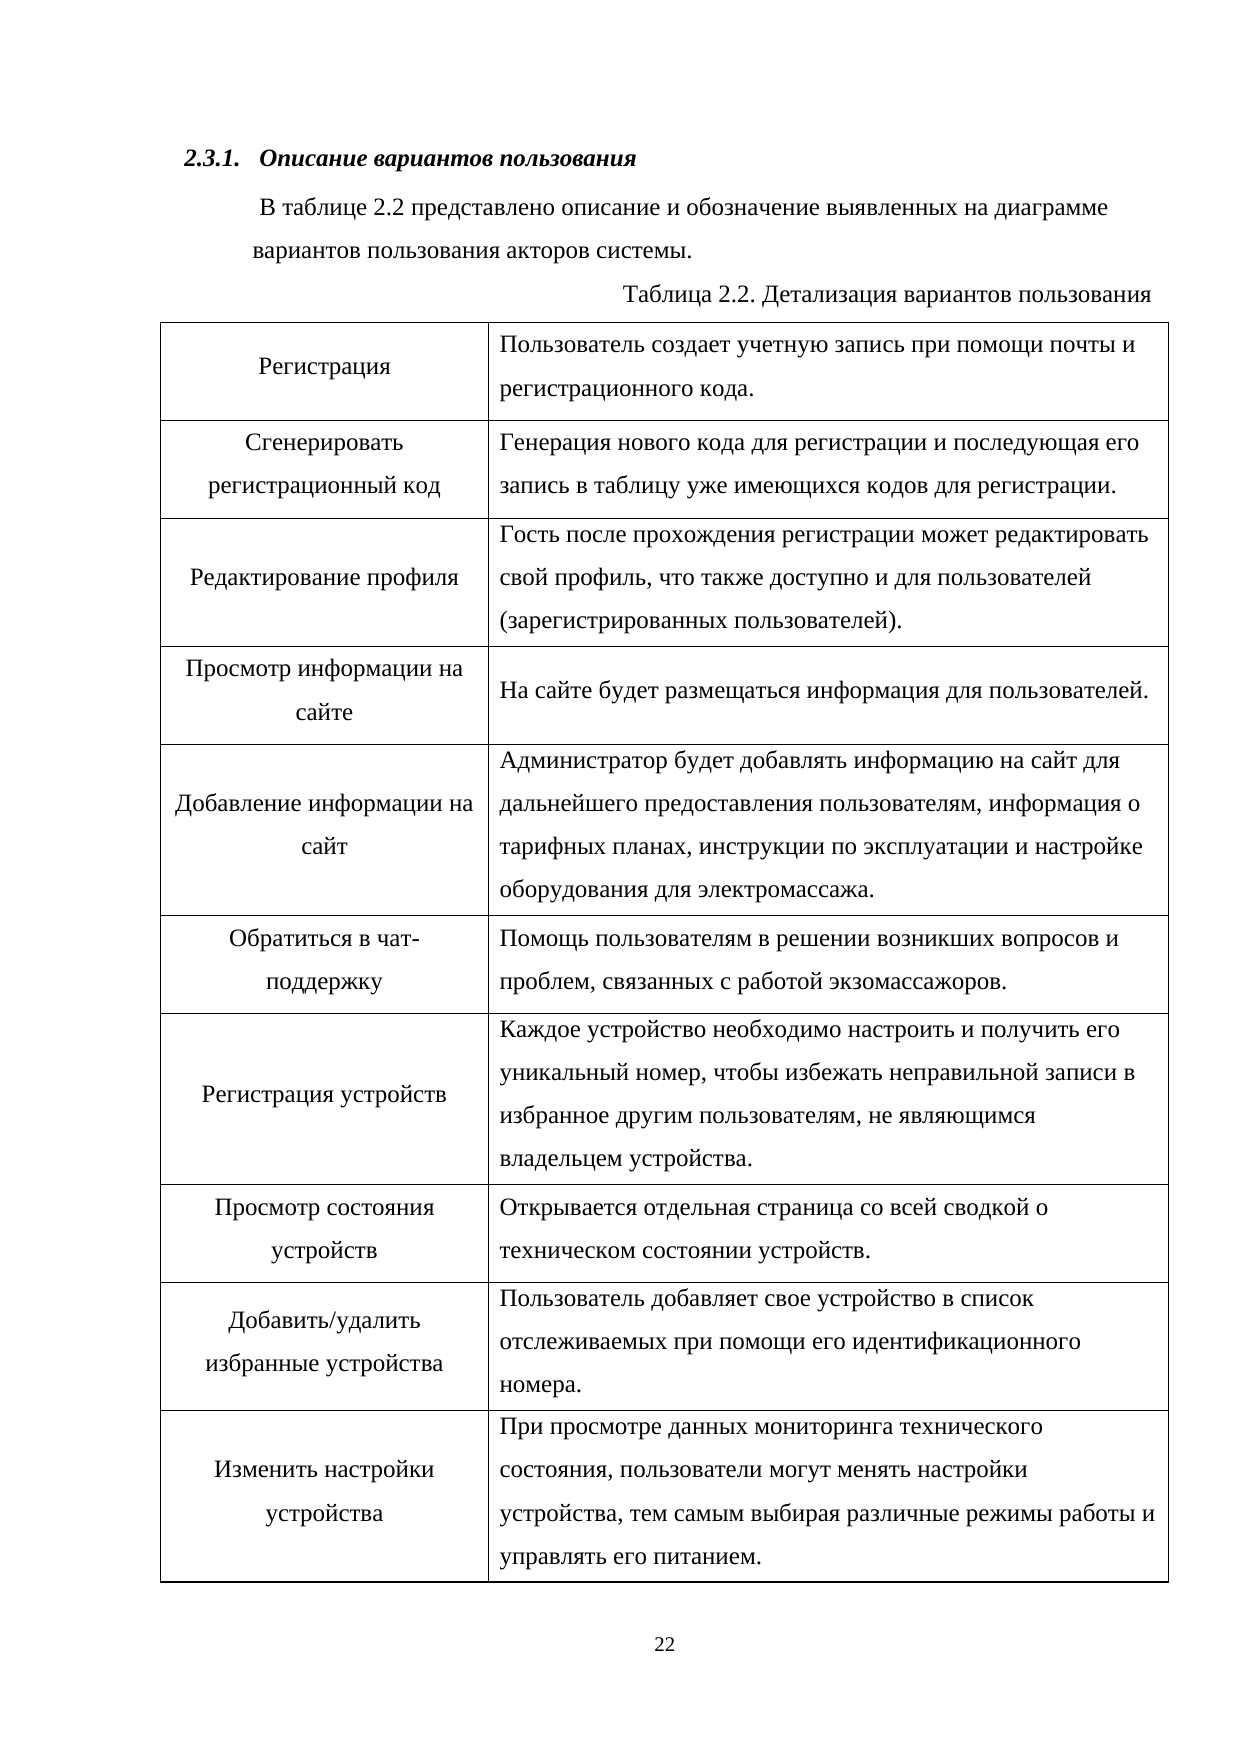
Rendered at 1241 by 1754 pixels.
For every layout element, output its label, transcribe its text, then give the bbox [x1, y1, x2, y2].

table_header Регистрация [161, 323, 488, 420]
table_cell Добавить/удалить избранные устройства [161, 1283, 488, 1410]
text В таблице 2.2 представлено описание и обозначение выявленных на диаграмме вариантов пользования акторов системы. [252, 192, 1152, 264]
table_cell Генерация нового кода для регистрации и последующая его запись в таблицу уже имеющихся кодов для регистрации. [489, 421, 1168, 518]
text Таблица 2.2. Детализация вариантов пользования [177, 279, 1152, 307]
table_cell Сгенерировать регистрационный код [161, 421, 488, 518]
table_cell Помощь пользователям в решении возникших вопросов и проблем, связанных с работой экзомассажоров. [489, 916, 1168, 1013]
table_cell Пользователь добавляет свое устройство в список отслеживаемых при помощи его идентификационного номера. [489, 1283, 1168, 1410]
table_cell Изменить настройки устройства [161, 1411, 488, 1581]
table_cell На сайте будет размещаться информация для пользователей. [489, 647, 1168, 744]
table_cell Обратиться в чат-поддержку [161, 916, 488, 1013]
table_cell Администратор будет добавлять информацию на сайт для дальнейшего предоставления пользователям, информация о тарифных планах, инструкции по эксплуатации и настройке оборудования для электромассажа. [489, 745, 1168, 915]
table_cell Регистрация устройств [161, 1014, 488, 1184]
table_cell Каждое устройство необходимо настроить и получить его уникальный номер, чтобы избежать неправильной записи в избранное другим пользователям, не являющимся владельцем устройства. [489, 1014, 1168, 1184]
table_cell Просмотр информации на сайте [161, 647, 488, 744]
table_cell Добавление информации на сайт [161, 745, 488, 915]
table_cell При просмотре данных мониторинга технического состояния, пользователи могут менять настройки устройства, тем самым выбирая различные режимы работы и управлять его питанием. [489, 1411, 1168, 1581]
table_cell Гость после прохождения регистрации может редактировать свой профиль, что также доступно и для пользователей (зарегистрированных пользователей). [489, 519, 1168, 646]
table_header Пользователь создает учетную запись при помощи почты и регистрационного кода. [489, 323, 1168, 420]
table_cell Просмотр состояния устройств [161, 1185, 488, 1282]
table_cell Редактирование профиля [161, 519, 488, 646]
subtitle Описание вариантов пользования [184, 143, 1152, 172]
table_cell Открывается отдельная страница со всей сводкой о техническом состоянии устройств. [489, 1185, 1168, 1282]
